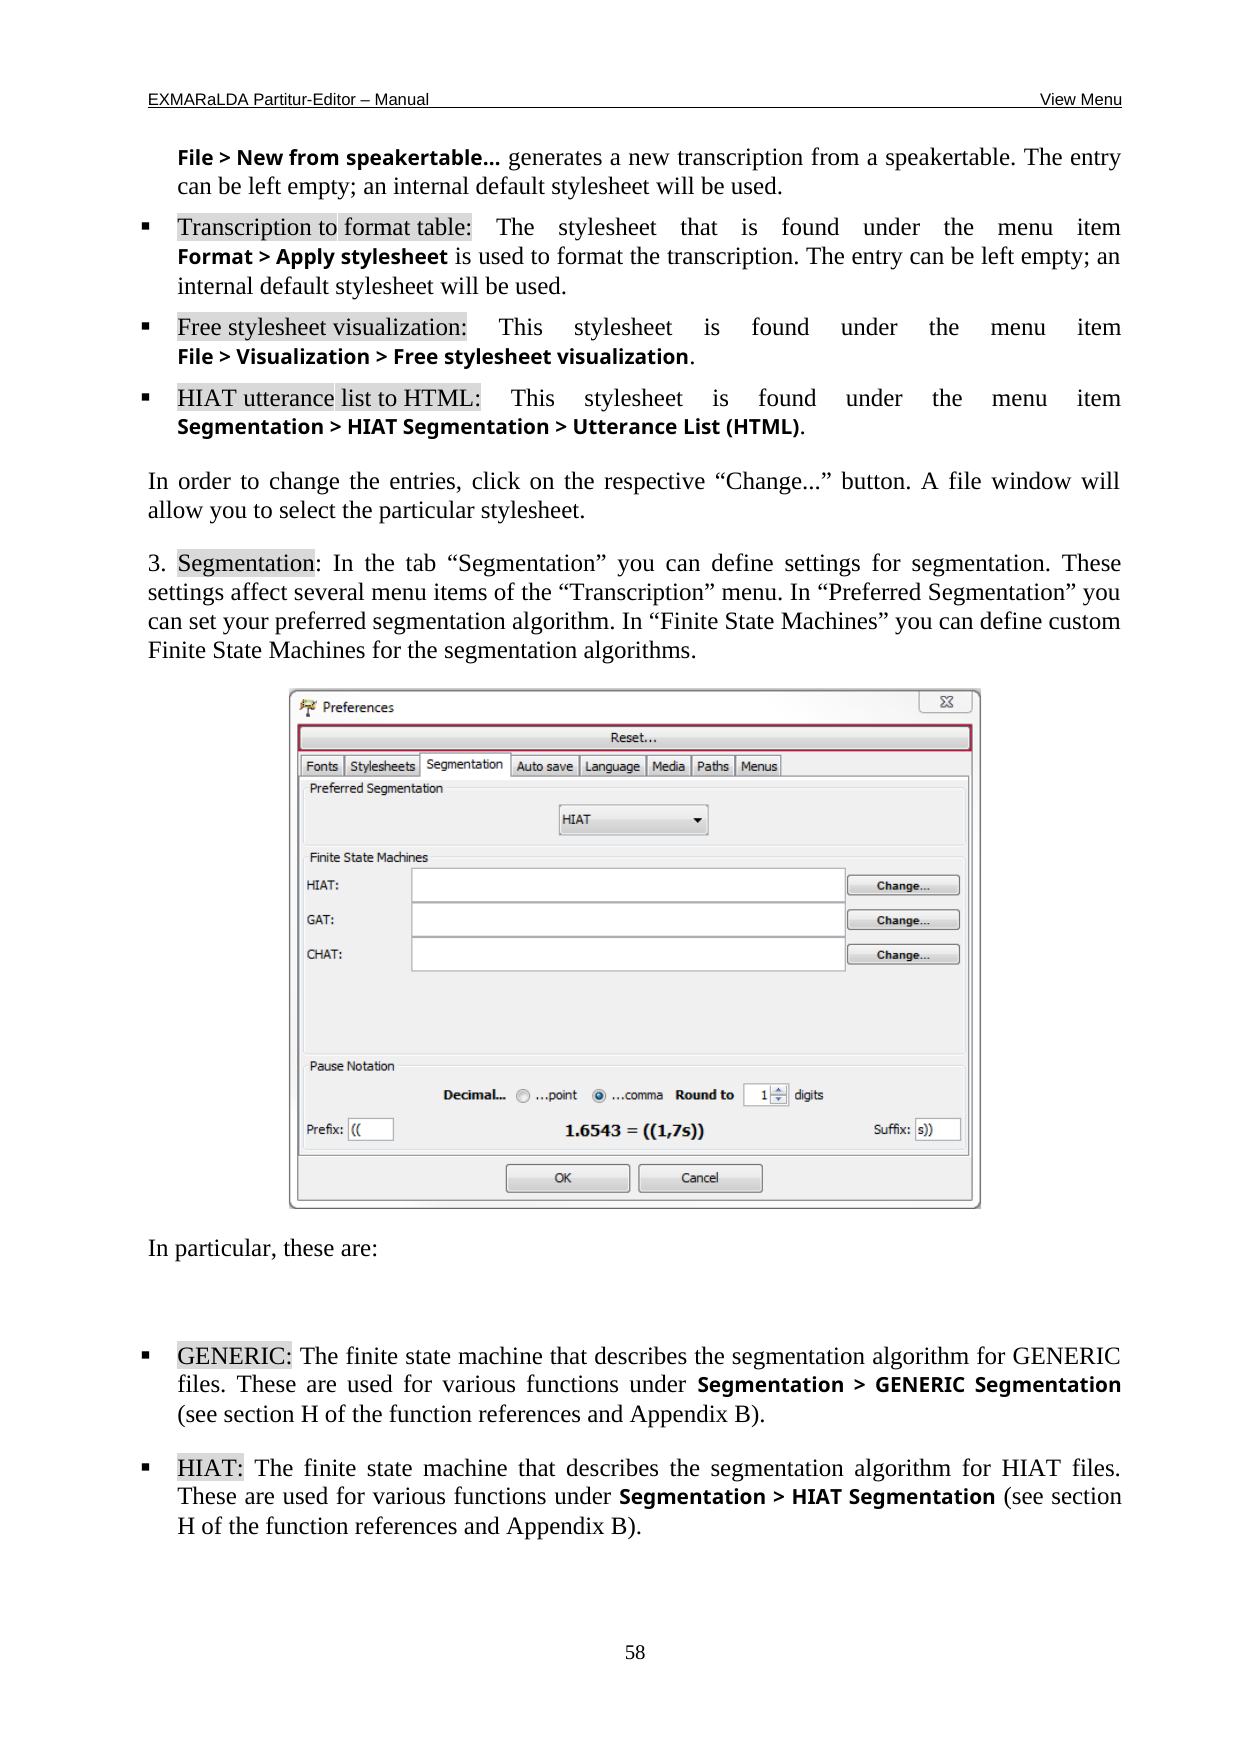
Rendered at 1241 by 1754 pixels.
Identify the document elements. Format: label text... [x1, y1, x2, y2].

text GENERIC: The finite state machine that describes the segmentation algorithm for GENERIC files. These are used for various functions under Segmentation > GENERIC Segmentation (see section H of the function references and Appendix B). [139, 1341, 1122, 1428]
text 3. Segmentation: In the tab “Segmentation” you can define settings for segmentation. These settings affect several menu items of the “Transcription” menu. In “Preferred Segmentation” you can set your preferred segmentation algorithm. In “Finite State Machines” you can define custom Finite State Machines for the segmentation algorithms. [148, 548, 1122, 663]
text HIAT utterance list to HTML: This stylesheet is found under the menu item Segmentation > HIAT Segmentation > Utterance List (HTML). [139, 383, 1122, 441]
text In particular, these are: [148, 1233, 1122, 1262]
picture [288, 688, 982, 1209]
text In order to change the entries, click on the respective “Change...” button. A file window will allow you to select the particular stylesheet. [148, 466, 1122, 523]
text Free stylesheet visualization: This stylesheet is found under the menu item File > Visualization > Free stylesheet visualization. [139, 312, 1122, 370]
text HIAT: The finite state machine that describes the segmentation algorithm for HIAT files. These are used for various functions under Segmentation > HIAT Segmentation (see section H of the function references and Appendix B). [139, 1453, 1122, 1540]
text Transcription to format table: The stylesheet that is found under the menu item Format > Apply stylesheet is used to format the transcription. The entry can be left empty; an internal default stylesheet will be used. [139, 212, 1122, 299]
